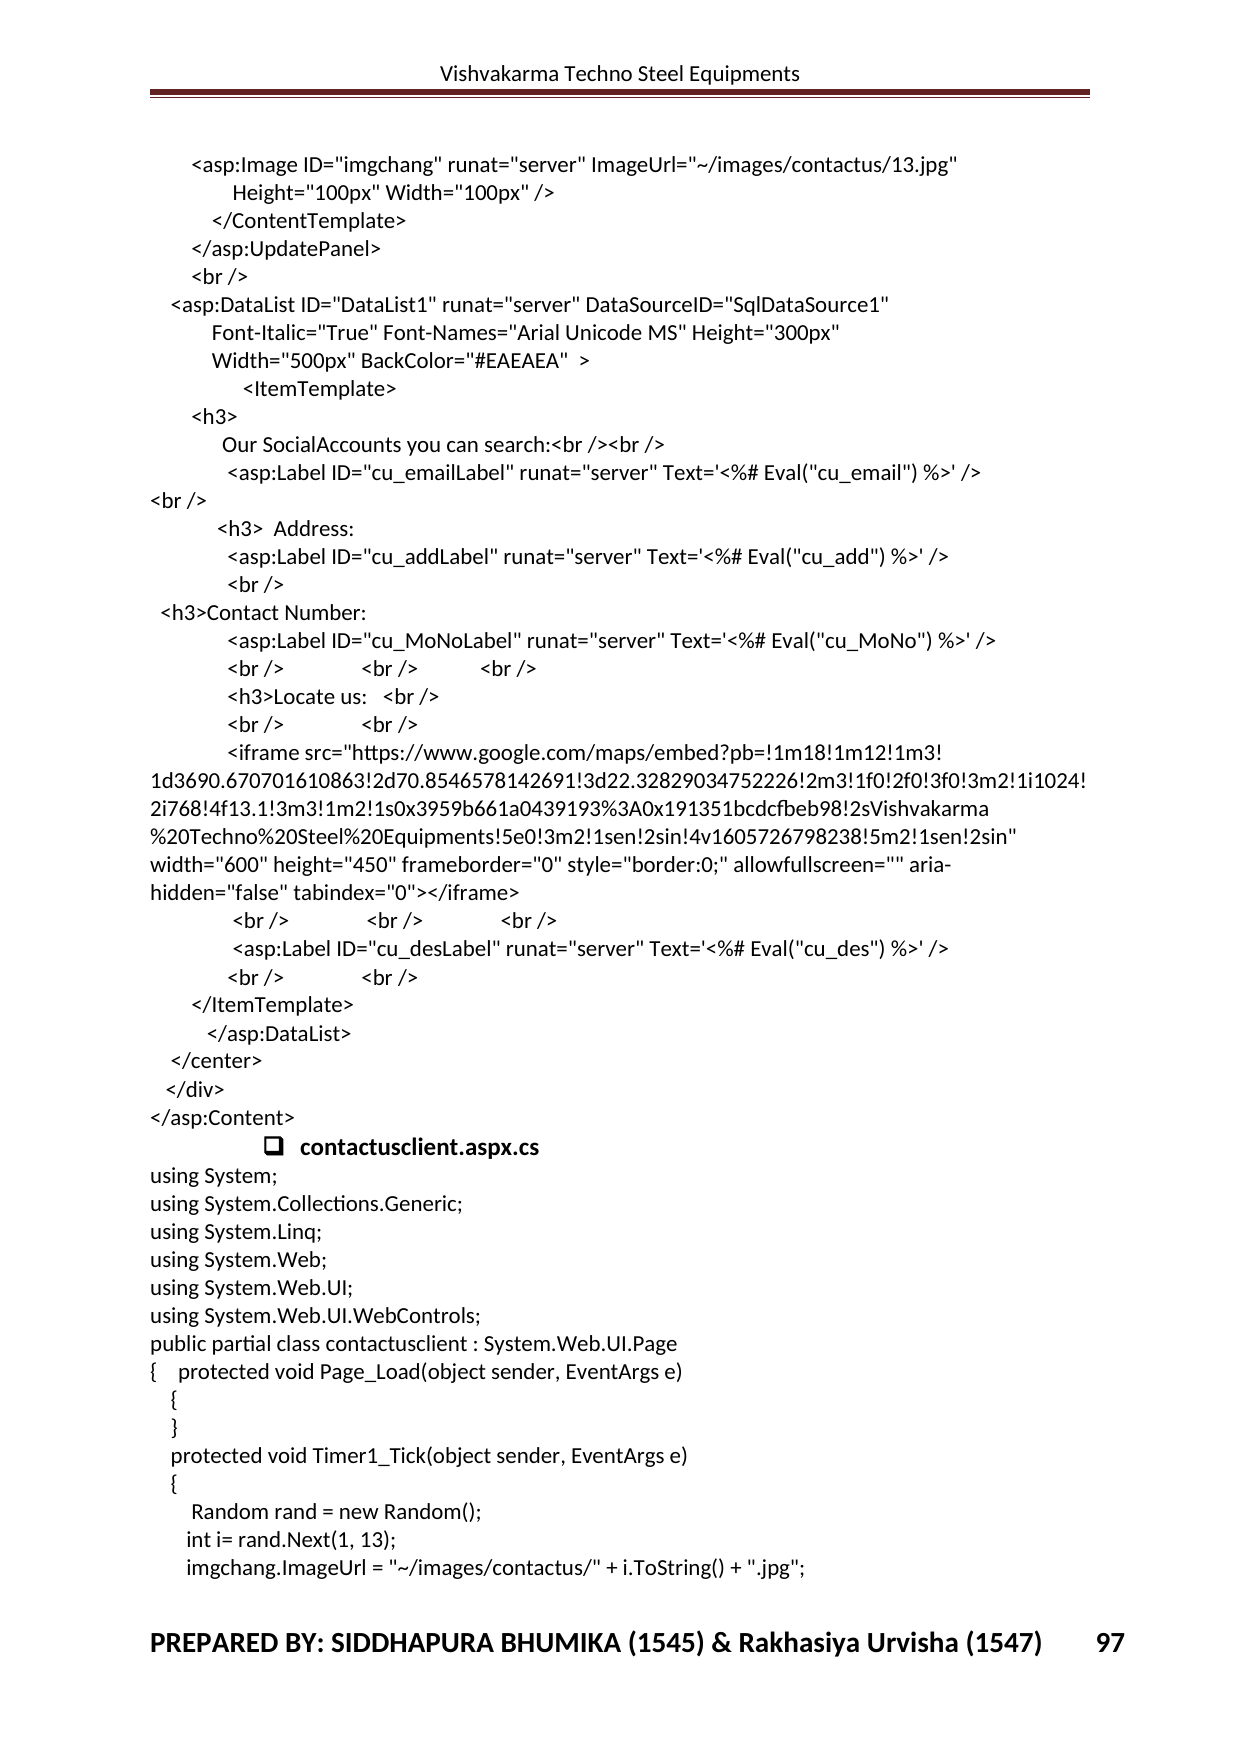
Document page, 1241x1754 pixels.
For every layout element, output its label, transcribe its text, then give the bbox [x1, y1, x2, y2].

text using System.Web.UI.WebControls; [150, 1301, 1090, 1329]
text using System.Linq; [150, 1217, 1090, 1245]
text imgchang.ImageUrl = "~/images/contactus/" + i.ToString() + ".jpg"; [150, 1553, 1090, 1582]
text Random rand = new Random(); [150, 1497, 1090, 1526]
text </ContentTemplate> [150, 206, 1090, 234]
text Width="500px" BackColor="#EAEAEA" > [150, 346, 1090, 374]
text <asp:Label ID="cu_addLabel" runat="server" Text='<%# Eval("cu_add") %>' /> [150, 542, 1090, 570]
text { protected void Page_Load(object sender, EventArgs e) [150, 1357, 1090, 1385]
text </asp:UpdatePanel> [150, 234, 1090, 262]
list contactusclient.aspx.cs [262, 1131, 1090, 1161]
text Our SocialAccounts you can search:<br /><br /> [150, 430, 1090, 458]
text public partial class contactusclient : System.Web.UI.Page [150, 1329, 1090, 1357]
text int i= rand.Next(1, 13); [150, 1526, 1090, 1553]
text <asp:Label ID="cu_MoNoLabel" runat="server" Text='<%# Eval("cu_MoNo") %>' /> [150, 626, 1090, 654]
text Font-Italic="True" Font-Names="Arial Unicode MS" Height="300px" [150, 318, 1090, 346]
text <asp:Image ID="imgchang" runat="server" ImageUrl="~/images/contactus/13.jpg" [150, 150, 1090, 178]
text <asp:Label ID="cu_emailLabel" runat="server" Text='<%# Eval("cu_email") %>' /> [150, 458, 1090, 486]
text { [150, 1385, 1090, 1413]
text using System.Collections.Generic; [150, 1189, 1090, 1217]
text Height="100px" Width="100px" /> [150, 178, 1090, 206]
text using System; [150, 1161, 1090, 1189]
text </center> [150, 1047, 1090, 1075]
text </asp:DataList> [150, 1019, 1090, 1047]
text <br /> <br /> [150, 710, 1090, 738]
text using System.Web.UI; [150, 1273, 1090, 1301]
text <iframe src="https://www.google.com/maps/embed?pb=!1m18!1m12!1m3!1d3690.670701610863!2d70.8546578142691!3d22.32829034752226!2m3!1f0!2f0!3f0!3m2!1i1024!2i768!4f13.1!3m3!1m2!1s0x3959b661a0439193%3A0x191351bcdcfbeb98!2sVishvakarma%20Techno%20Steel%20Equipments!5e0!3m2!1sen!2sin!4v1605726798238!5m2!1sen!2sin" width="600" height="450" frameborder="0" style="border:0;" allowfullscreen="" aria-hidden="false" tabindex="0"></iframe> [150, 738, 1090, 907]
text <asp:DataList ID="DataList1" runat="server" DataSourceID="SqlDataSource1" [150, 290, 1090, 318]
text <h3> [150, 402, 1090, 430]
text } [150, 1413, 1090, 1441]
text <br /> [150, 570, 1090, 598]
text <br /> <br /> [150, 963, 1090, 991]
text <h3> Address: [150, 514, 1090, 542]
text { [150, 1469, 1090, 1497]
text <br /> [150, 486, 1090, 514]
text protected void Timer1_Tick(object sender, EventArgs e) [150, 1441, 1090, 1469]
text <br /> <br /> <br /> [150, 654, 1090, 682]
text using System.Web; [150, 1245, 1090, 1273]
text </ItemTemplate> [150, 991, 1090, 1019]
text <asp:Label ID="cu_desLabel" runat="server" Text='<%# Eval("cu_des") %>' /> [150, 934, 1090, 963]
text <h3>Contact Number: [150, 598, 1090, 626]
text </asp:Content> [150, 1103, 1090, 1131]
text <ItemTemplate> [150, 374, 1090, 402]
text <br /> [150, 262, 1090, 290]
text <br /> <br /> <br /> [150, 907, 1090, 934]
text <h3>Locate us: <br /> [150, 682, 1090, 710]
text </div> [150, 1075, 1090, 1103]
